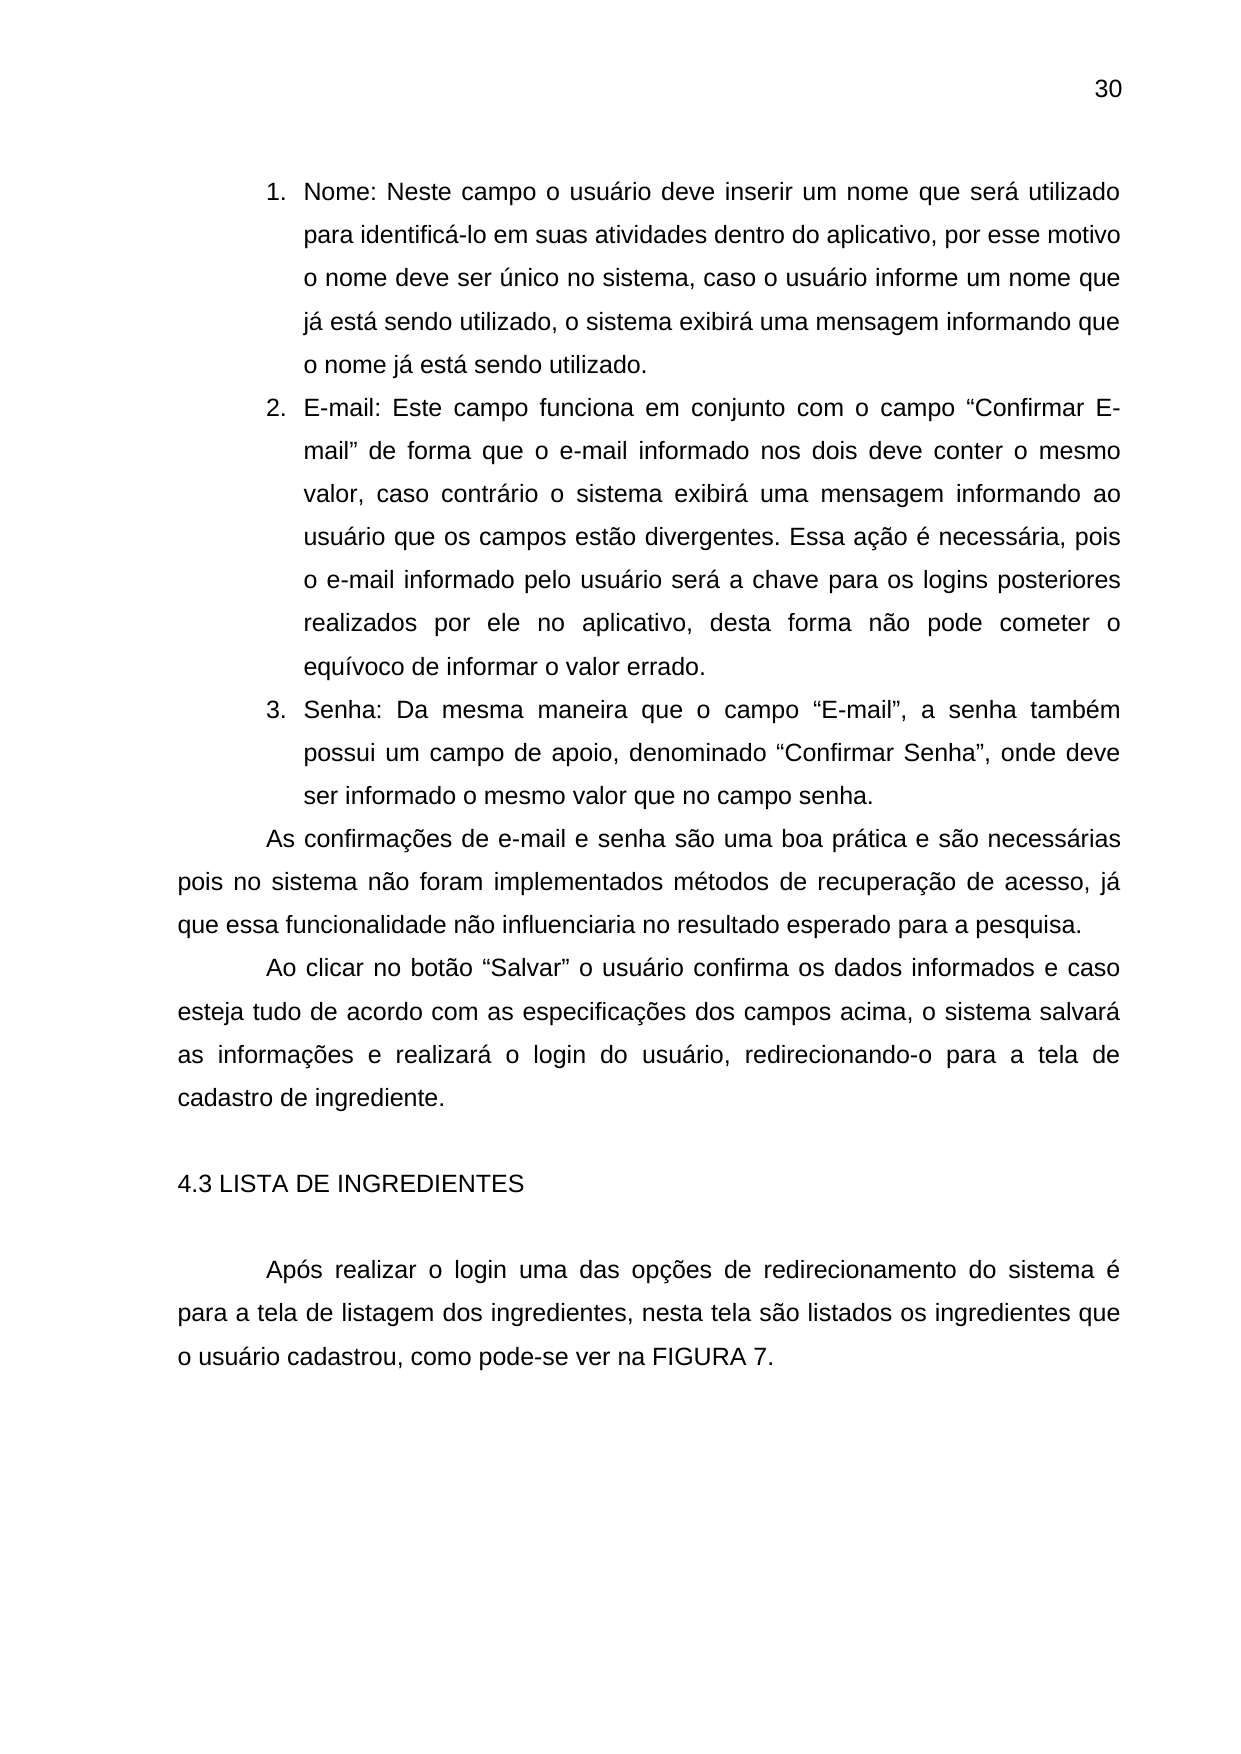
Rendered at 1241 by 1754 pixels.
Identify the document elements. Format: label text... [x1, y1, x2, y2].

text Ao clicar no botão “Salvar” o usuário confirma os dados informados e caso esteja tudo de acordo com as especificações dos campos acima, o sistema salvará as informações e realizará o login do usuário, redirecionando-o para a tela de cadastro de ingrediente. [177, 953, 1122, 1112]
text As confirmações de e-mail e senha são uma boa prática e são necessárias pois no sistema não foram implementados métodos de recuperação de acesso, já que essa funcionalidade não influenciaria no resultado esperado para a pesquisa. [177, 824, 1122, 939]
subtitle LISTA DE INGREDIENTES [177, 1169, 1122, 1198]
list Nome: Neste campo o usuário deve inserir um nome que será utilizado para identificá-lo em suas atividades dentro do aplicativo, por esse motivo o nome deve ser único no sistema, caso o usuário informe um nome que já está sendo utilizado, o sistema exibirá uma mensagem informando que o nome já está sendo utilizado. [266, 177, 1122, 378]
list Senha: Da mesma maneira que o campo “E-mail”, a senha também possui um campo de apoio, denominado “Confirmar Senha”, onde deve ser informado o mesmo valor que no campo senha. [266, 695, 1122, 810]
list E-mail: Este campo funciona em conjunto com o campo “Confirmar E-mail” de forma que o e-mail informado nos dois deve conter o mesmo valor, caso contrário o sistema exibirá uma mensagem informando ao usuário que os campos estão divergentes. Essa ação é necessária, pois o e-mail informado pelo usuário será a chave para os logins posteriores realizados por ele no aplicativo, desta forma não pode cometer o equívoco de informar o valor errado. [266, 393, 1122, 680]
text Após realizar o login uma das opções de redirecionamento do sistema é para a tela de listagem dos ingredientes, nesta tela são listados os ingredientes que o usuário cadastrou, como pode-se ver na FIGURA 7. [177, 1255, 1122, 1370]
